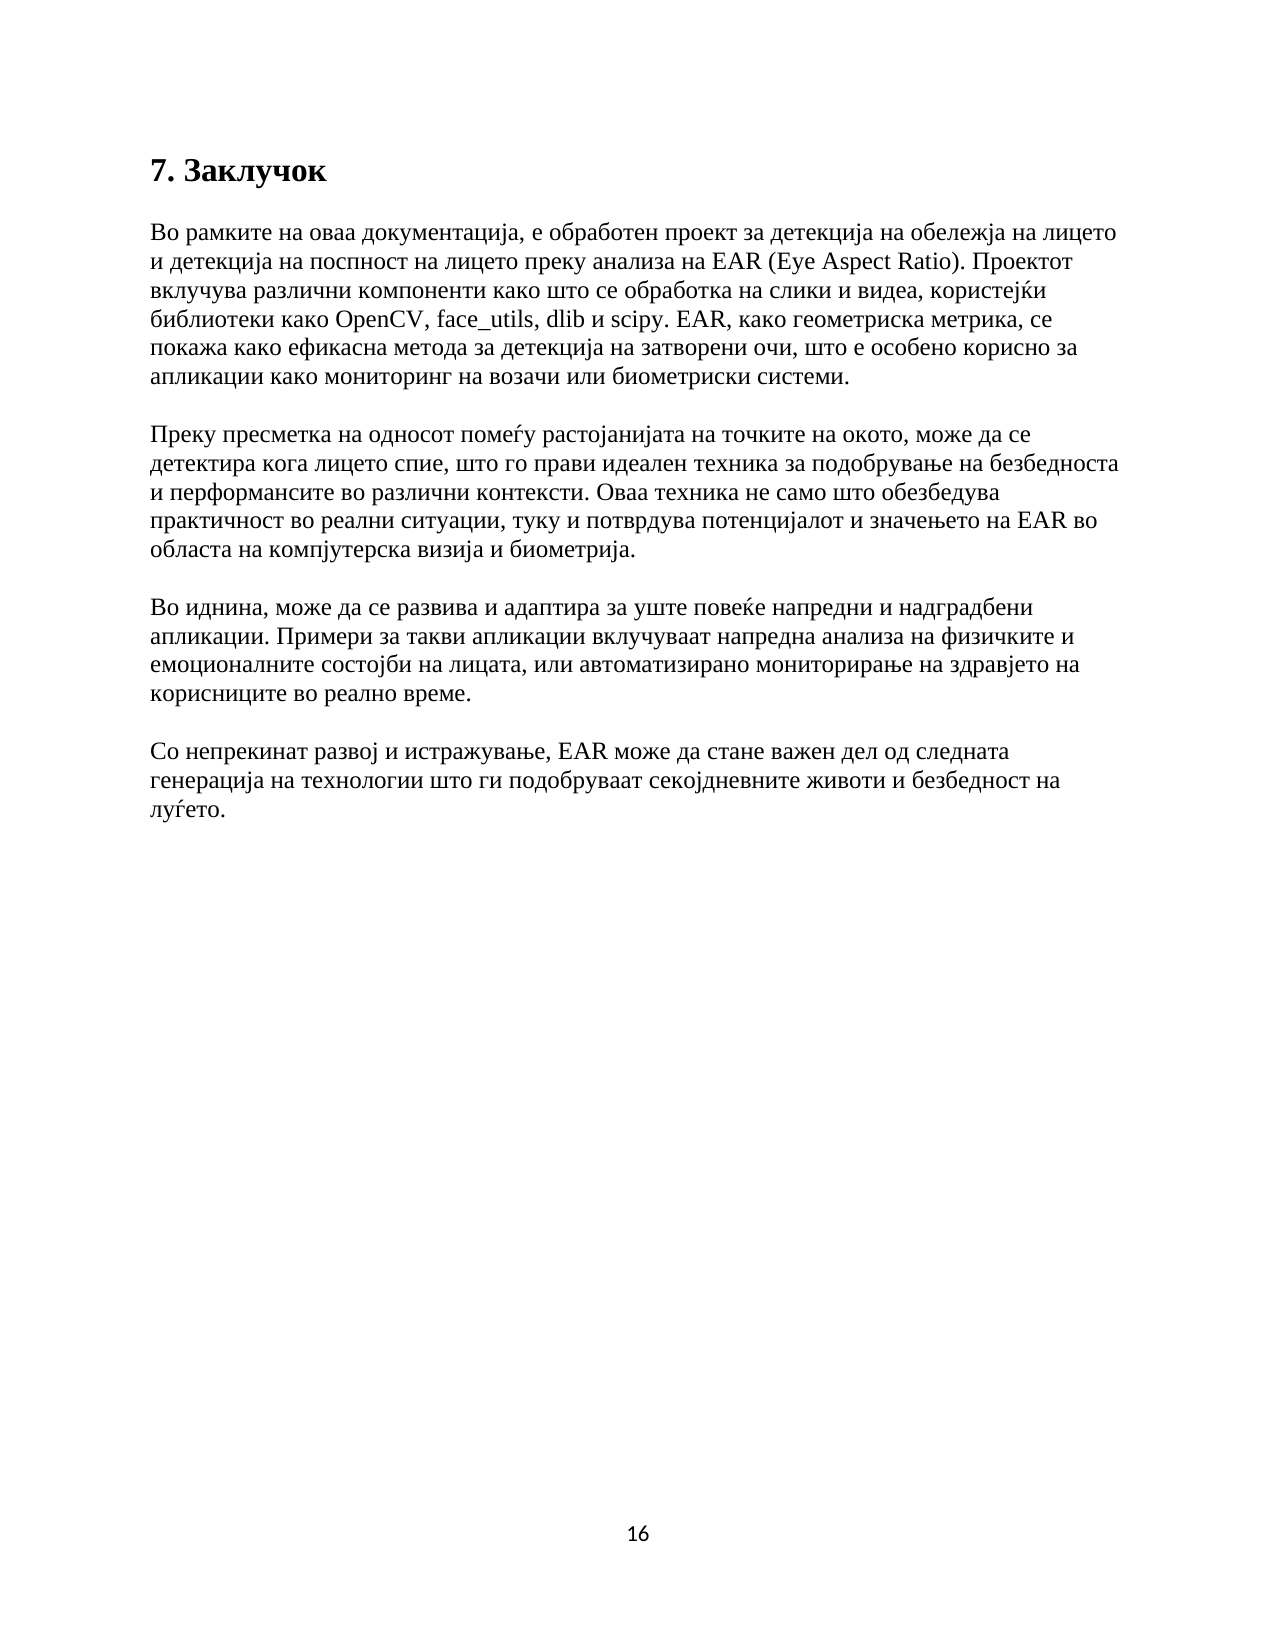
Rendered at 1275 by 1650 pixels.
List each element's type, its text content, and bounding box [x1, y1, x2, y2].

text Преку пресметка на односот помеѓу растојанијата на точките на окото, може да се детектира кога лицето спие, што го прави идеален техника за подобрување на безбедноста и перформансите во различни контексти. Оваа техника не само што обезбедува практичност во реални ситуации, туку и потврдува потенцијалот и значењето на EAR во областа на компјутерска визија и биометрија. [150, 419, 1125, 563]
text Во иднина, може да се развива и адаптира за уште повеќе напредни и надградбени апликации. Примери за такви апликации вклучуваат напредна анализа на физичките и емоционалните состојби на лицата, или автоматизирано мониторирање на здравјето на корисниците во реално време. [150, 592, 1125, 707]
subtitle 7. Заклучок [150, 150, 1125, 188]
text Во рамките на оваа документација, е обработен проект за детекција на обележја на лицето и детекција на поспност на лицето преку анализа на EAR (Eye Aspect Ratio). Проектот вклучува различни компоненти како што се обработка на слики и видеа, користејќи библиотеки како OpenCV, face_utils, dlib и scipy. EAR, како геометриска метрика, се покажа како ефикасна метода за детекција на затворени очи, што е особено корисно за апликации како мониторинг на возачи или биометриски системи. [150, 217, 1125, 390]
text Со непрекинат развој и истражување, EAR може да стане важен дел од следната генерација на технологии што ги подобруваат секојдневните животи и безбедност на луѓето. [150, 736, 1125, 822]
